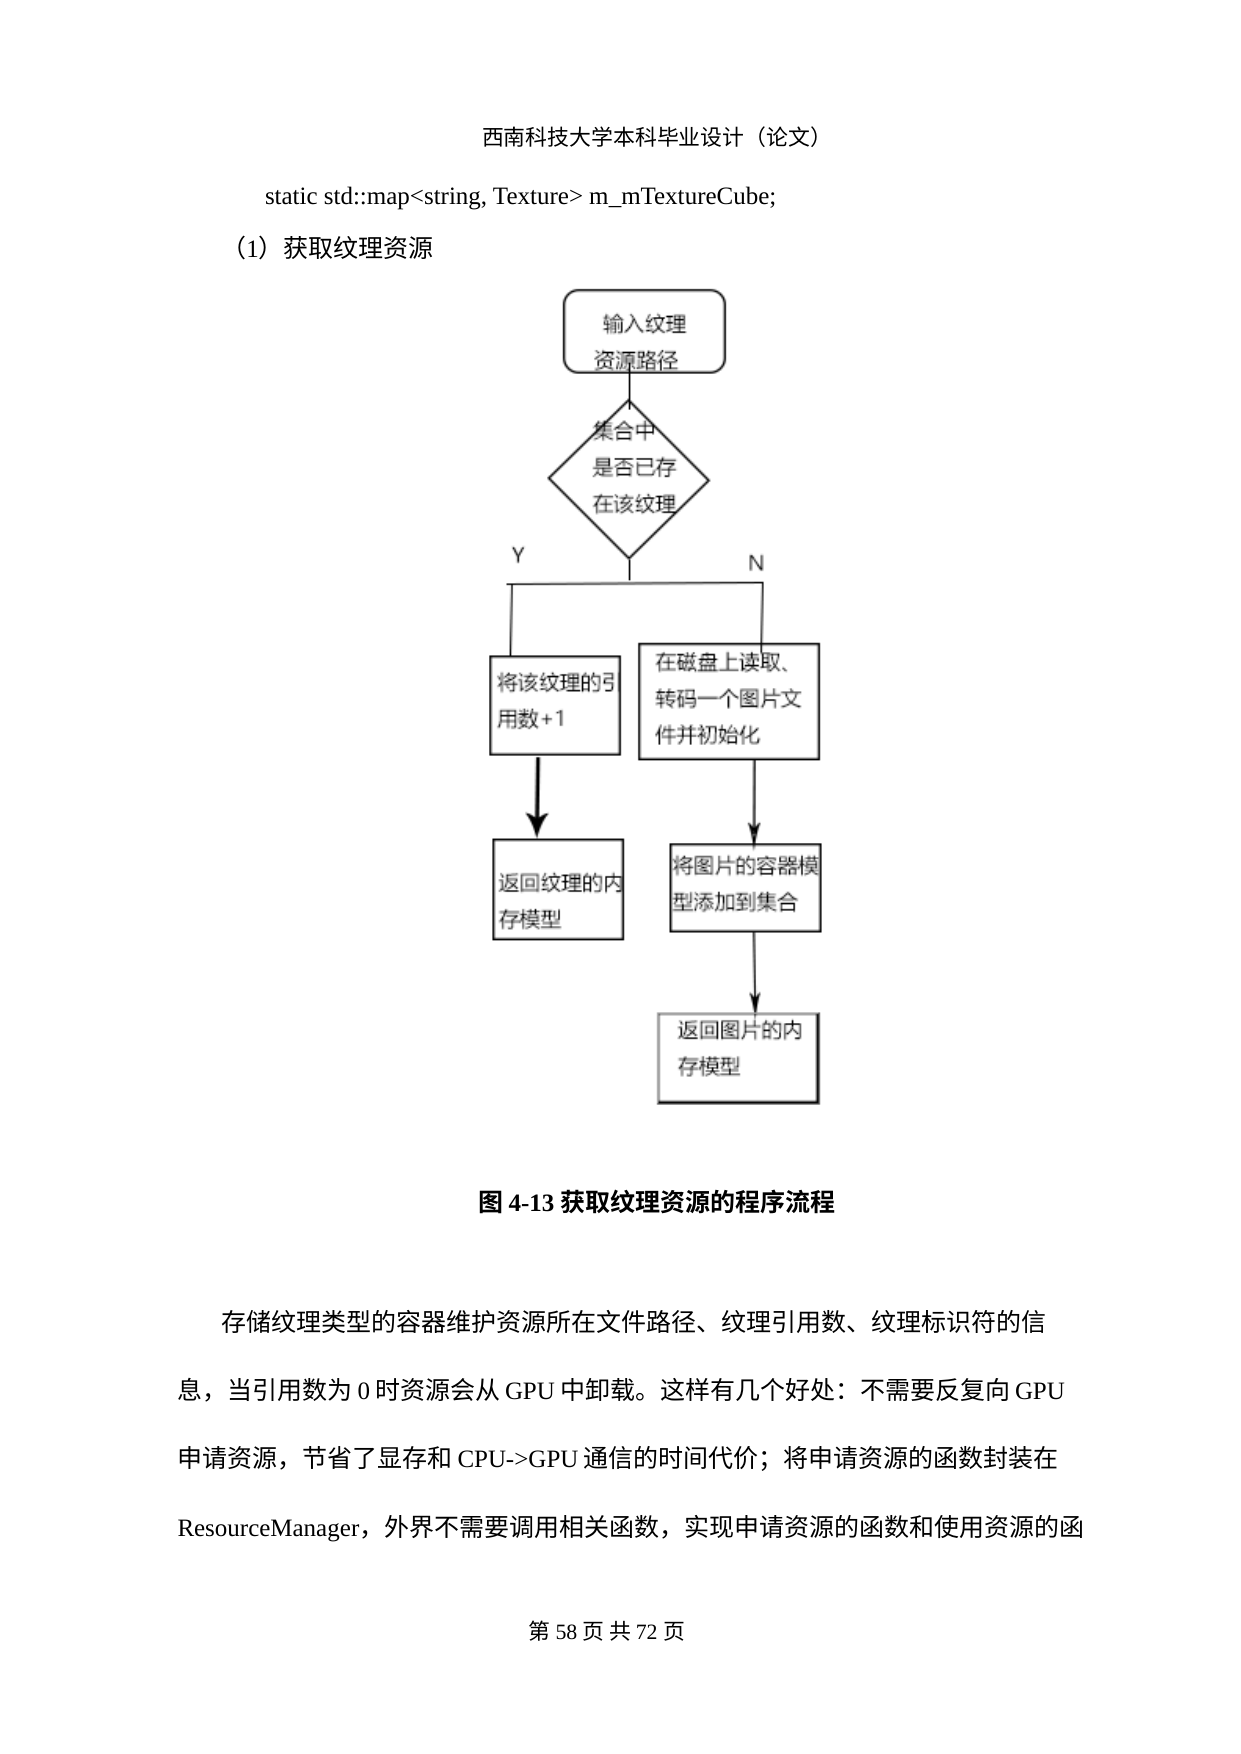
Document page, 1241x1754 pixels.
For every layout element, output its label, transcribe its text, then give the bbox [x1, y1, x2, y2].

picture [488, 280, 825, 1141]
text static std::map<string, Texture> m_mTextureCube; [177, 179, 1093, 213]
text （1）获取纹理资源 [177, 213, 1093, 281]
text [177, 1287, 1093, 1559]
text 图4-13 获取纹理资源的程序流程 [177, 1166, 1093, 1234]
